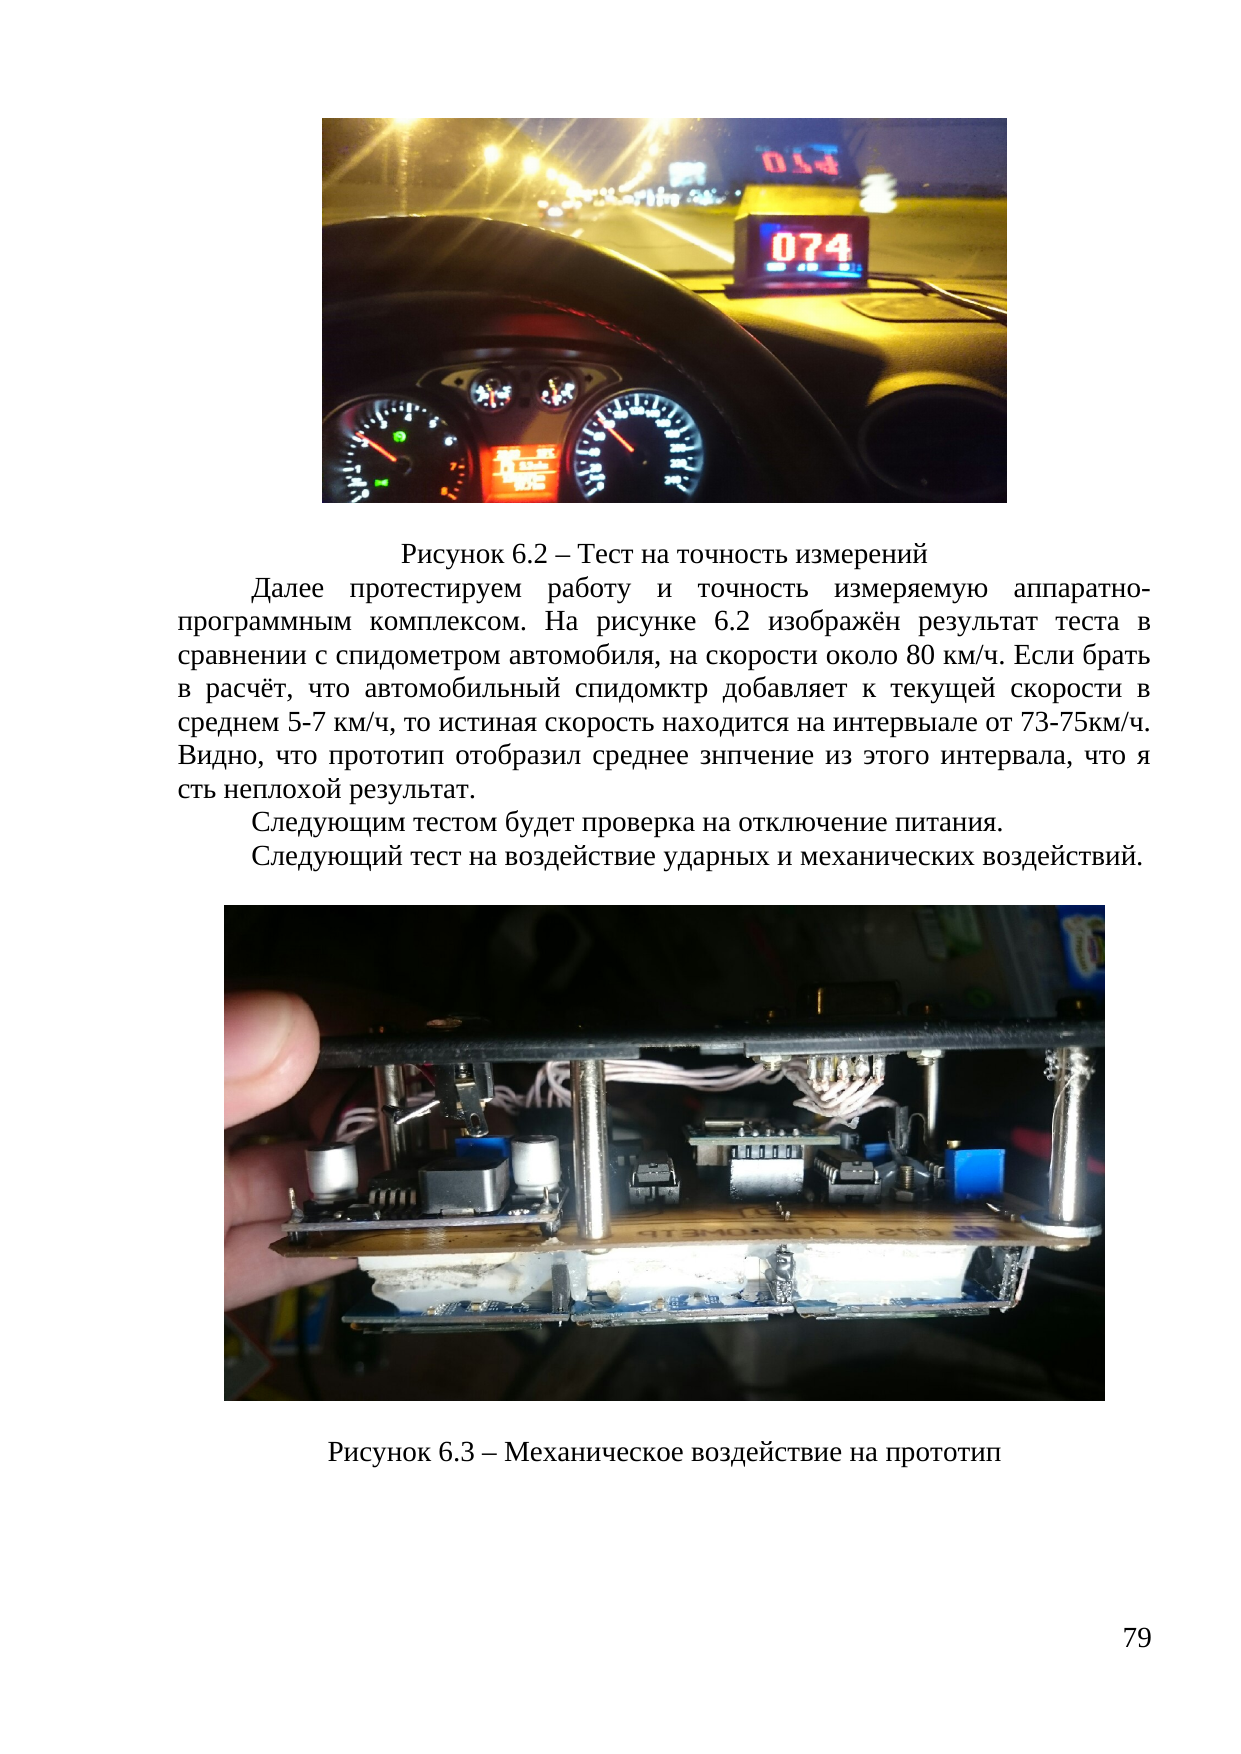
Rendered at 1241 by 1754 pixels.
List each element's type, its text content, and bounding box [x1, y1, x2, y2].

text Далее протестируем работу и точность измеряемую аппаратно-программным комплексом. На рисунке 6.2 изображён результат теста в сравнении с спидометром автомобиля, на скорости около 80 км/ч. Если брать в расчёт, что автомобильный спидомктр добавляет к текущей скорости в среднем 5-7 км/ч, то истиная скорость находится на интервыале от 73-75км/ч. Видно, что прототип отобразил среднее знпчение из этого интервала, что я сть неплохой результат. [177, 570, 1152, 804]
text Рисунок 6.3 – Механическое воздействие на прототип [177, 1434, 1152, 1468]
text Следующим тестом будет проверка на отключение питания. [177, 804, 1152, 838]
picture [322, 118, 1007, 503]
picture [224, 905, 1105, 1401]
text Рисунок 6.2 – Тест на точность измерений [177, 536, 1152, 570]
text Следующий тест на воздействие ударных и механических воздействий. [177, 838, 1152, 872]
